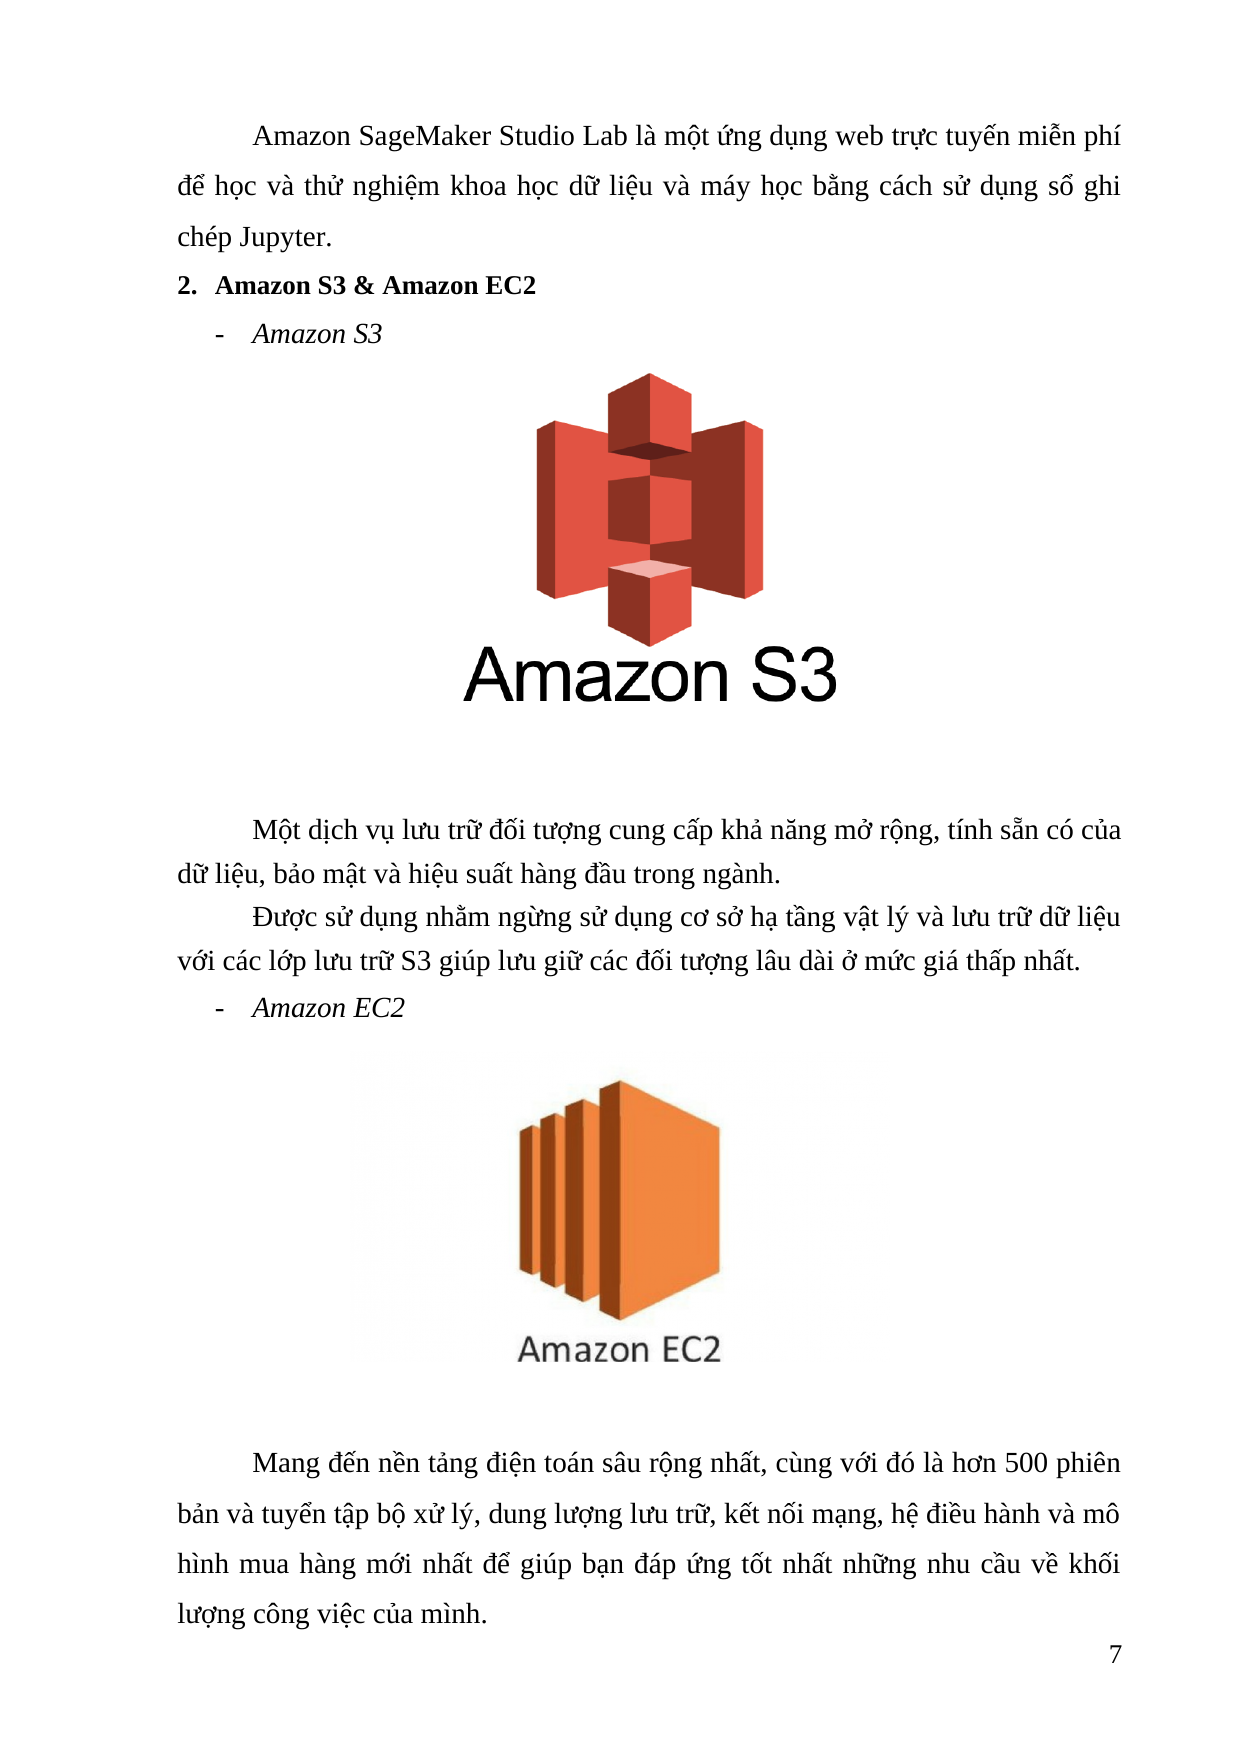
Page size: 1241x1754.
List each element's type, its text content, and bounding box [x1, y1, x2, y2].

picture [350, 1051, 890, 1362]
text Mang đến nền tảng điện toán sâu rộng nhất, cùng với đó là hơn 500 phiên bản và tuyển tập bộ xử lý, dung lượng lưu trữ, kết nối mạng, hệ điều hành và mô hình mua hàng mới nhất để giúp bạn đáp ứng tốt nhất những nhu cầu về khối lượng công việc của mình. [177, 1446, 1122, 1630]
text Được sử dụng nhằm ngừng sử dụng cơ sở hạ tầng vật lý và lưu trữ dữ liệu với các lớp lưu trữ S3 giúp lưu giữ các đối tượng lâu dài ở mức giá thấp nhất. [177, 899, 1122, 976]
list Amazon S3 & Amazon EC2 [177, 269, 1122, 300]
text Một dịch vụ lưu trữ đối tượng cung cấp khả năng mở rộng, tính sẵn có của dữ liệu, bảo mật và hiệu suất hàng đầu trong ngành. [177, 812, 1122, 889]
list Amazon SageMaker Studio Lab là một ứng dụng web trực tuyến miễn phí để học và thử nghiệm khoa học dữ liệu và máy học bằng cách sử dụng sổ ghi chép Jupyter. [177, 118, 1122, 252]
list Amazon EC2 [214, 991, 1122, 1024]
list Amazon S3 [214, 316, 1122, 349]
picture [408, 367, 891, 729]
